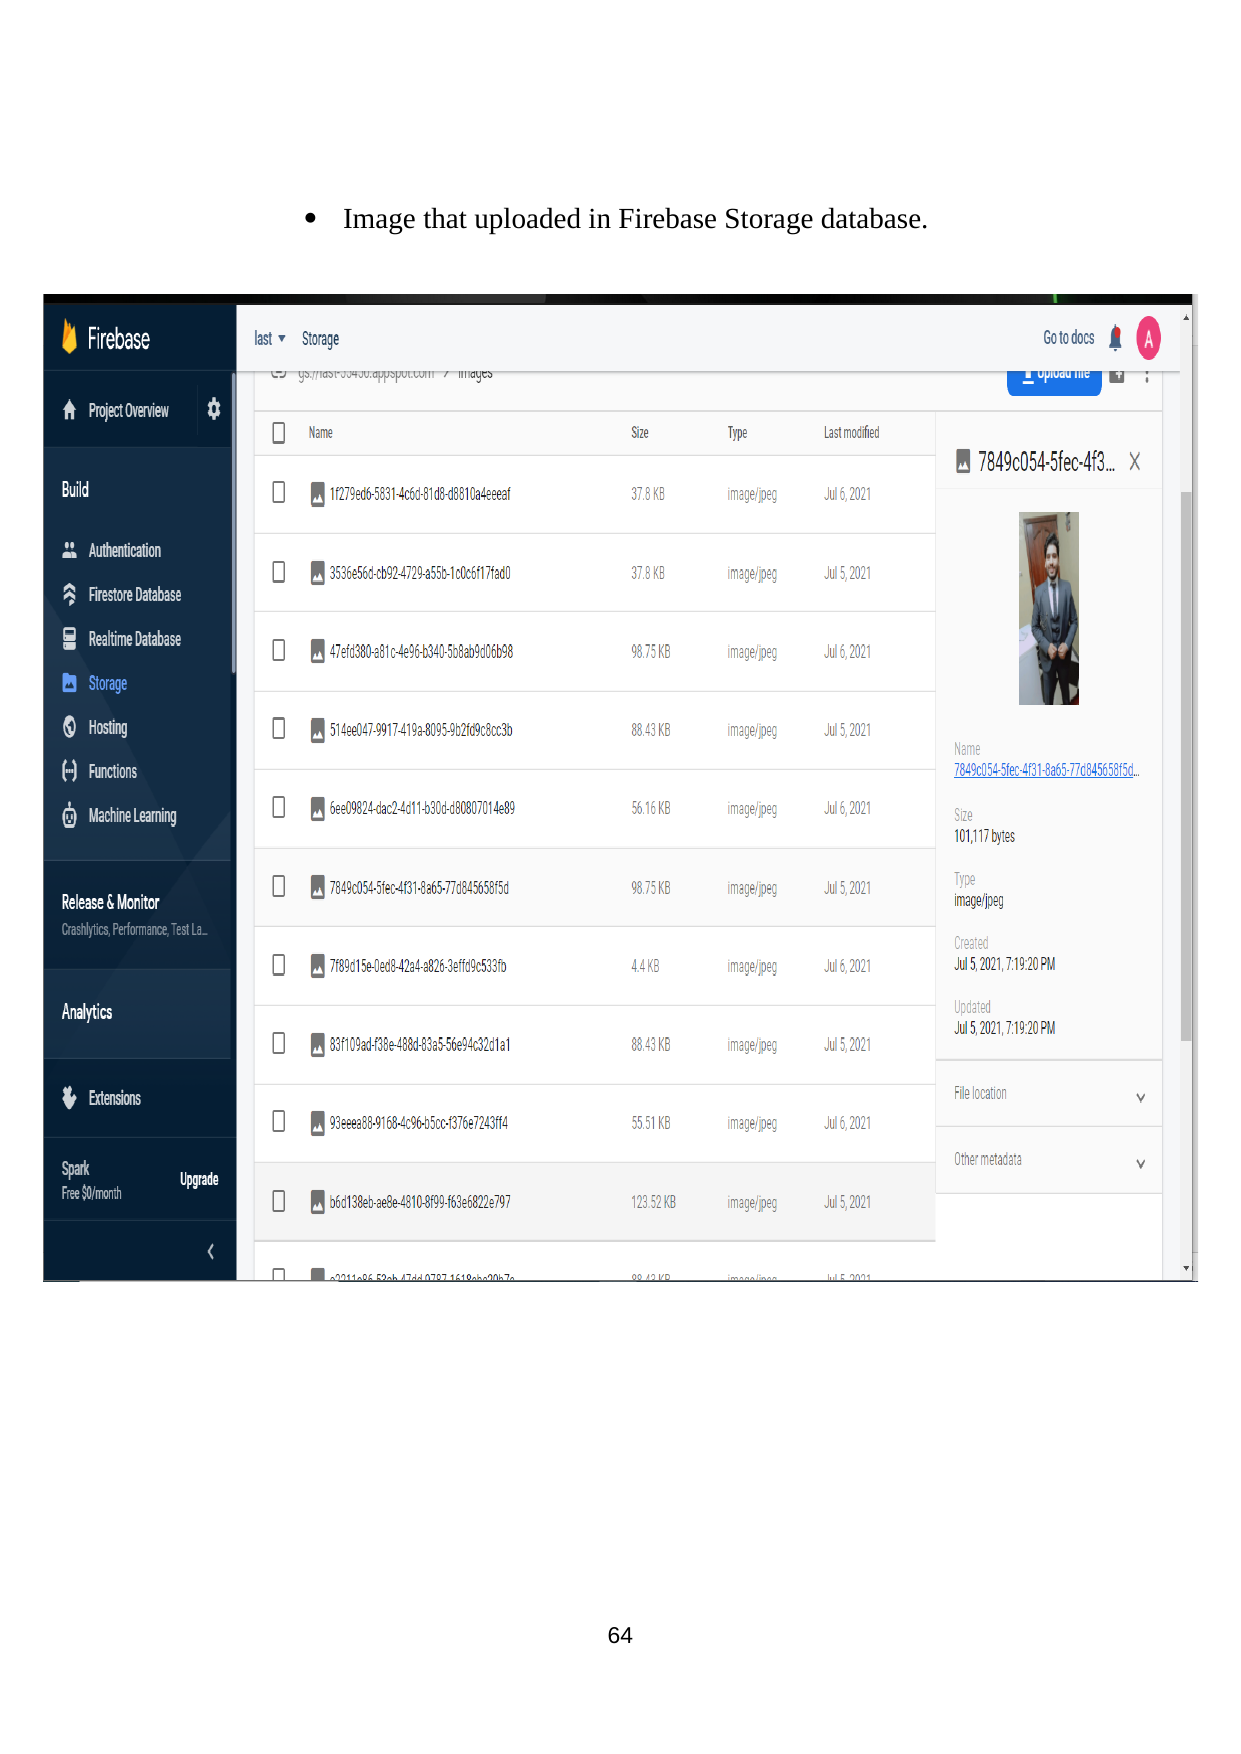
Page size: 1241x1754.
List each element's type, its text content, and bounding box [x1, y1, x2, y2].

list Image that uploaded in Firebase Storage database. [305, 201, 1122, 235]
picture [43, 294, 1199, 1282]
